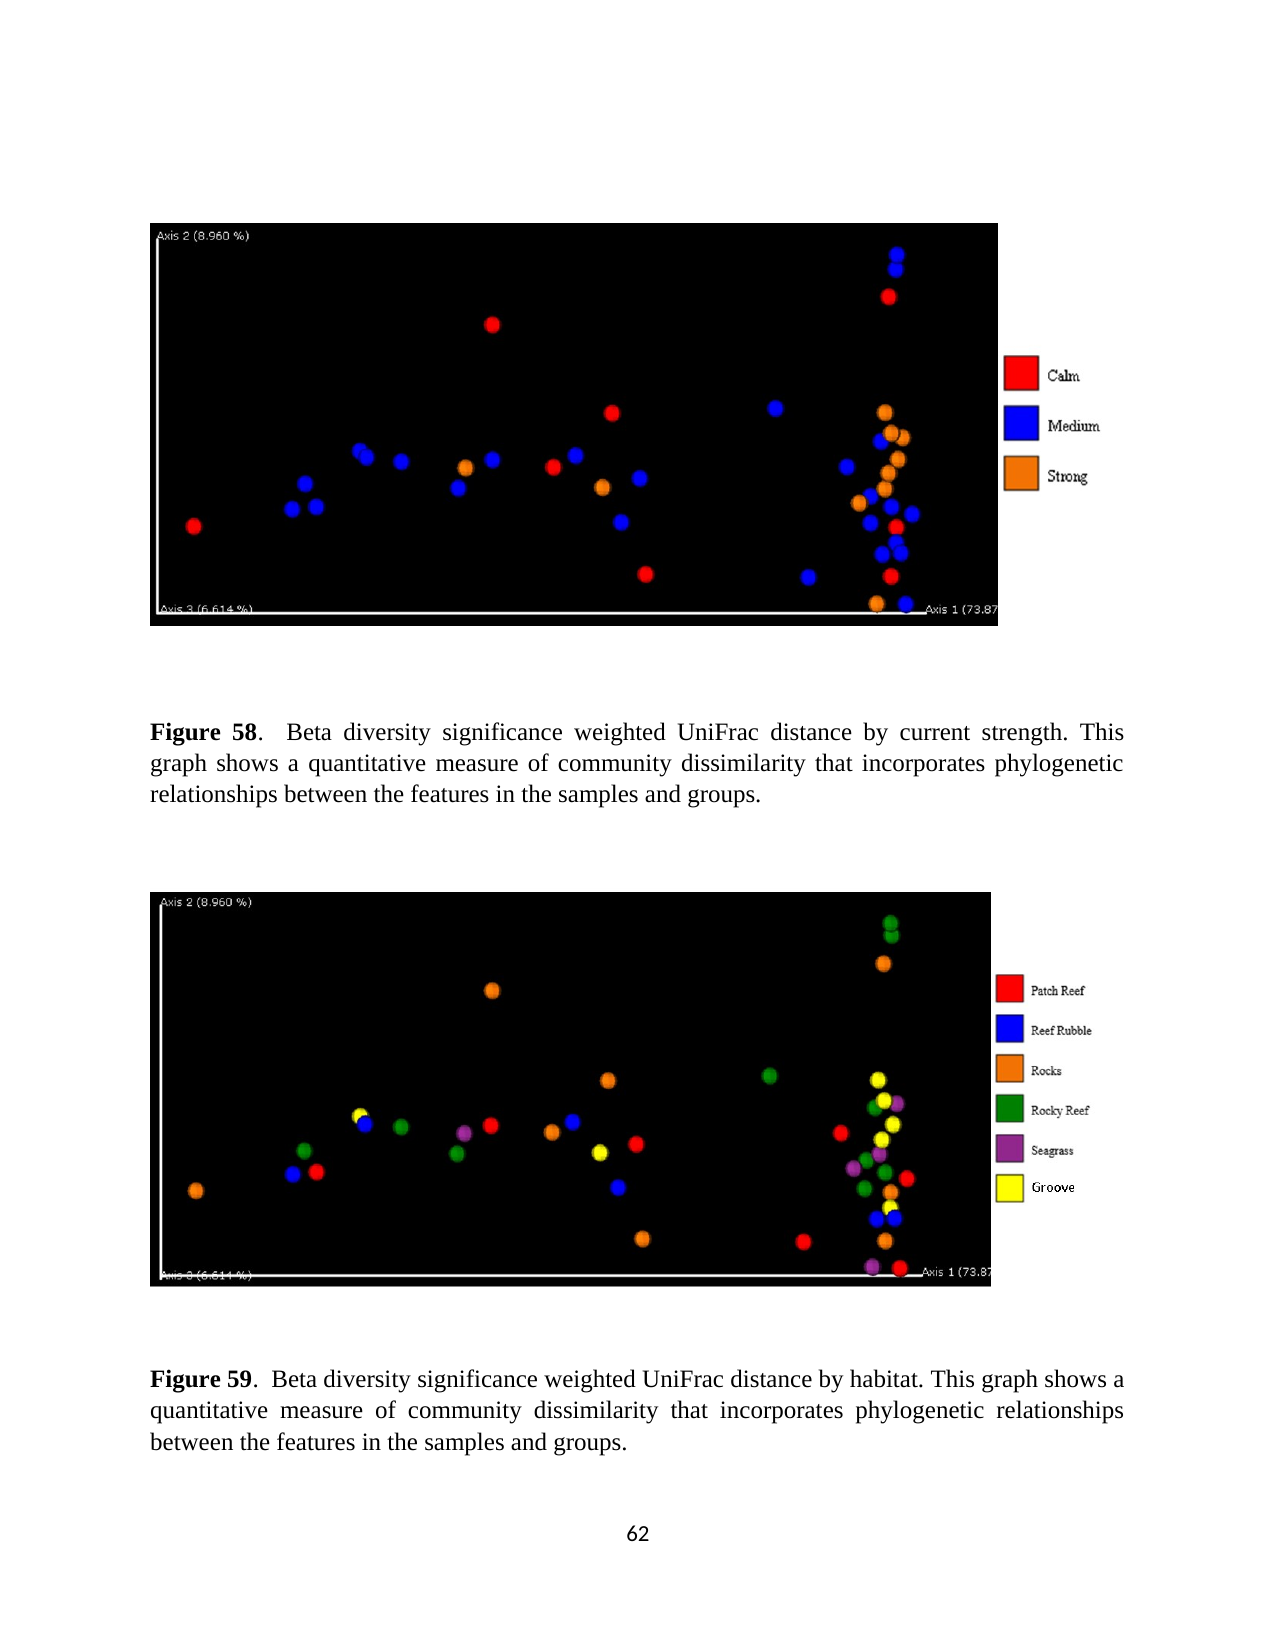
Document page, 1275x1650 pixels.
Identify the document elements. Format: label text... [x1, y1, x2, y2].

text Figure 59. Beta diversity significance weighted UniFrac distance by habitat. This graph shows a quantitative measure of community dissimilarity that incorporates phylogenetic relationships between the features in the samples and groups. [150, 1364, 1125, 1455]
picture [150, 150, 1125, 699]
text Figure 58. Beta diversity significance weighted UniFrac distance by current strength. This graph shows a quantitative measure of community dissimilarity that incorporates phylogenetic relationships between the features in the samples and groups. [150, 717, 1125, 808]
picture [150, 874, 1125, 1298]
